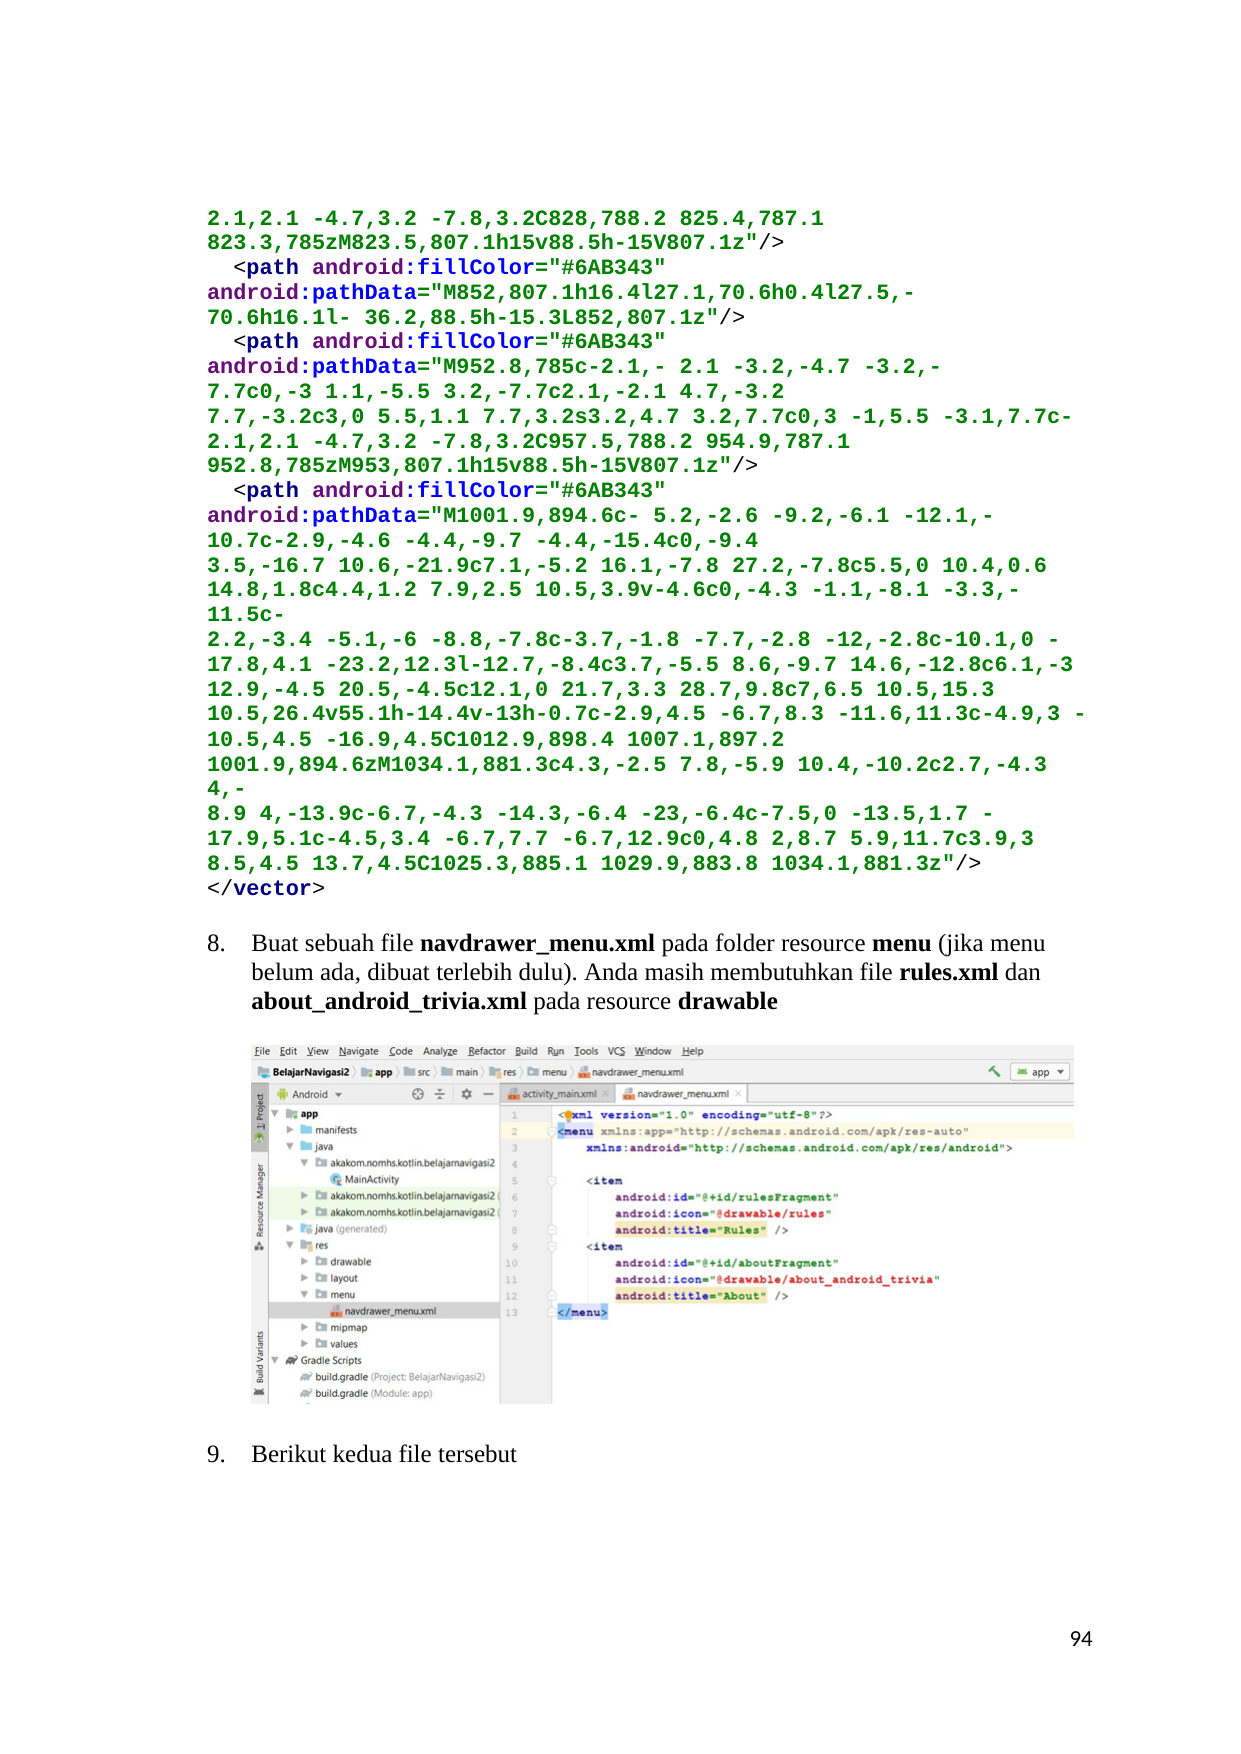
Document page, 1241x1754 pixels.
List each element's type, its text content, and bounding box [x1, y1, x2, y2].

text 10.5,4.5 -16.9,4.5C1012.9,898.4 1007.1,897.2 [207, 728, 1092, 753]
text 3.5,-16.7 10.6,-21.9c7.1,-5.2 16.1,-7.8 27.2,-7.8c5.5,0 10.4,0.6 [207, 554, 1092, 579]
text 7.7,-3.2c3,0 5.5,1.1 7.7,3.2s3.2,4.7 3.2,7.7c0,3 -1,5.5 -3.1,7.7c- [207, 405, 1092, 430]
text 14.8,1.8c4.4,1.2 7.9,2.5 10.5,3.9v-4.6c0,-4.3 -1.1,-8.1 -3.3,-11.5c- [207, 579, 1092, 628]
text 2.2,-3.4 -5.1,-6 -8.8,-7.8c-3.7,-1.8 -7.7,-2.8 -12,-2.8c-10.1,0 - [207, 628, 1092, 653]
text 12.9,-4.5 20.5,-4.5c12.1,0 21.7,3.3 28.7,9.8c7,6.5 10.5,15.3 [207, 678, 1092, 703]
text 17.9,5.1c-4.5,3.4 -6.7,7.7 -6.7,12.9c0,4.8 2,8.7 5.9,11.7c3.9,3 [207, 827, 1092, 852]
list Berikut kedua file tersebut [207, 1439, 1092, 1468]
text 10.5,26.4v55.1h-14.4v-13h-0.7c-2.9,4.5 -6.7,8.3 -11.6,11.3c-4.9,3 - [207, 703, 1092, 727]
text 1001.9,894.6zM1034.1,881.3c4.3,-2.5 7.8,-5.9 10.4,-10.2c2.7,-4.3 4,- [207, 753, 1092, 802]
text </vector> [207, 877, 1092, 902]
text 952.8,785zM953,807.1h15v88.5h-15V807.1z"/> [207, 455, 1092, 479]
text <path android:fillColor="#6AB343" android:pathData="M952.8,785c-2.1,- 2.1 -3.2,-4.7 -3.2,-7.7c0,-3 1.1,-5.5 3.2,-7.7c2.1,-2.1 4.7,-3.2 [207, 331, 996, 405]
text 2.1,2.1 -4.7,3.2 -7.8,3.2C828,788.2 825.4,787.1 [207, 207, 1092, 232]
text <path android:fillColor="#6AB343" android:pathData="M852,807.1h16.4l27.1,70.6h0.4l27.5,-70.6h16.1l- 36.2,88.5h-15.3L852,807.1z"/> [207, 256, 971, 331]
list Buat sebuah file navdrawer_menu.xml pada folder resource menu (jika menu belum ada, dibuat terlebih dulu). Anda masih membutuhkan file rules.xml dan about_android_trivia.xml pada resource drawable [207, 928, 1092, 1015]
text <path android:fillColor="#6AB343" android:pathData="M1001.9,894.6c- 5.2,-2.6 -9.2,-6.1 -12.1,-10.7c-2.9,-4.6 -4.4,-9.7 -4.4,-15.4c0,-9.4 [207, 479, 1010, 554]
text 8.9 4,-13.9c-6.7,-4.3 -14.3,-6.4 -23,-6.4c-7.5,0 -13.5,1.7 - [207, 802, 1092, 827]
text 8.5,4.5 13.7,4.5C1025.3,885.1 1029.9,883.8 1034.1,881.3z"/> [207, 852, 1092, 877]
picture [251, 1045, 1075, 1404]
text 823.3,785zM823.5,807.1h15v88.5h-15V807.1z"/> [207, 232, 1092, 256]
text 17.8,4.1 -23.2,12.3l-12.7,-8.4c3.7,-5.5 8.6,-9.7 14.6,-12.8c6.1,-3 [207, 653, 1092, 678]
text 2.1,2.1 -4.7,3.2 -7.8,3.2C957.5,788.2 954.9,787.1 [207, 430, 1092, 455]
